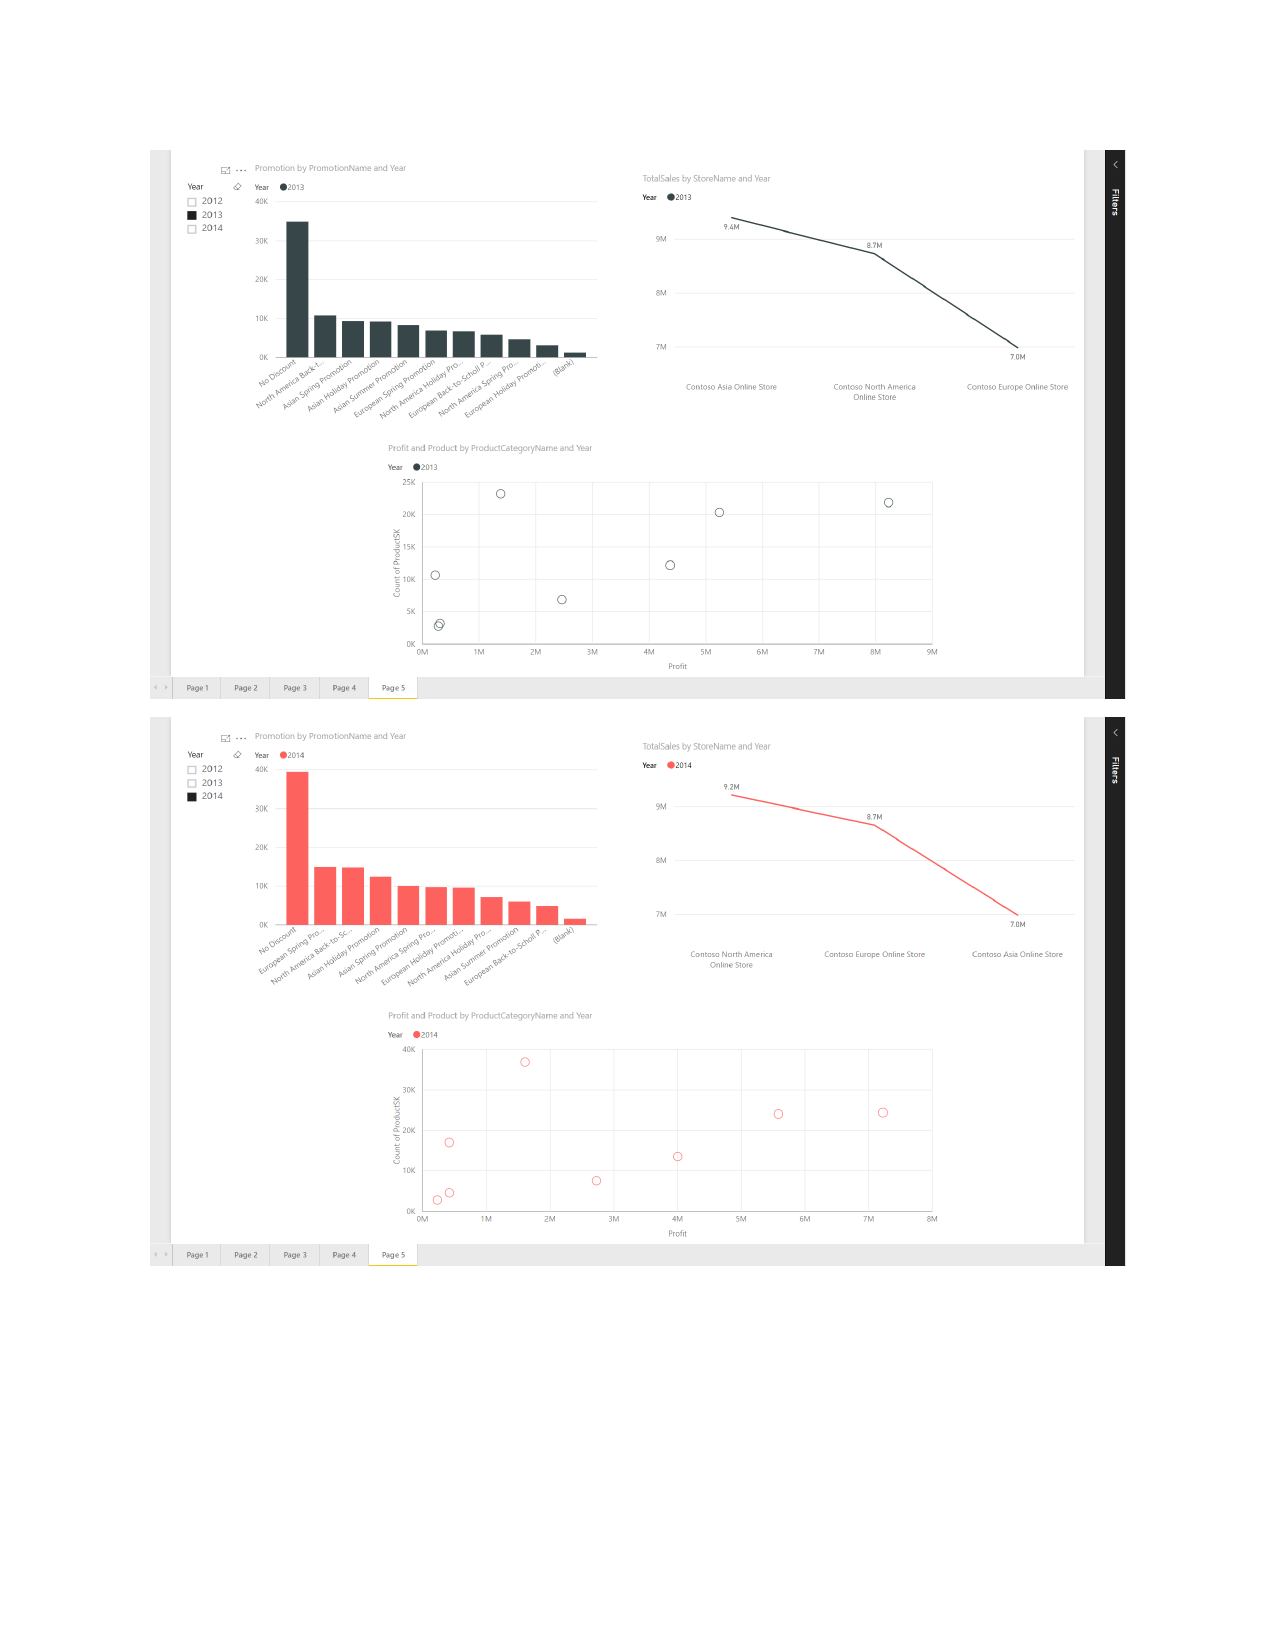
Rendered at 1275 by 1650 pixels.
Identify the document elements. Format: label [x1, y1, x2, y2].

picture [150, 717, 1125, 1266]
picture [150, 150, 1125, 699]
